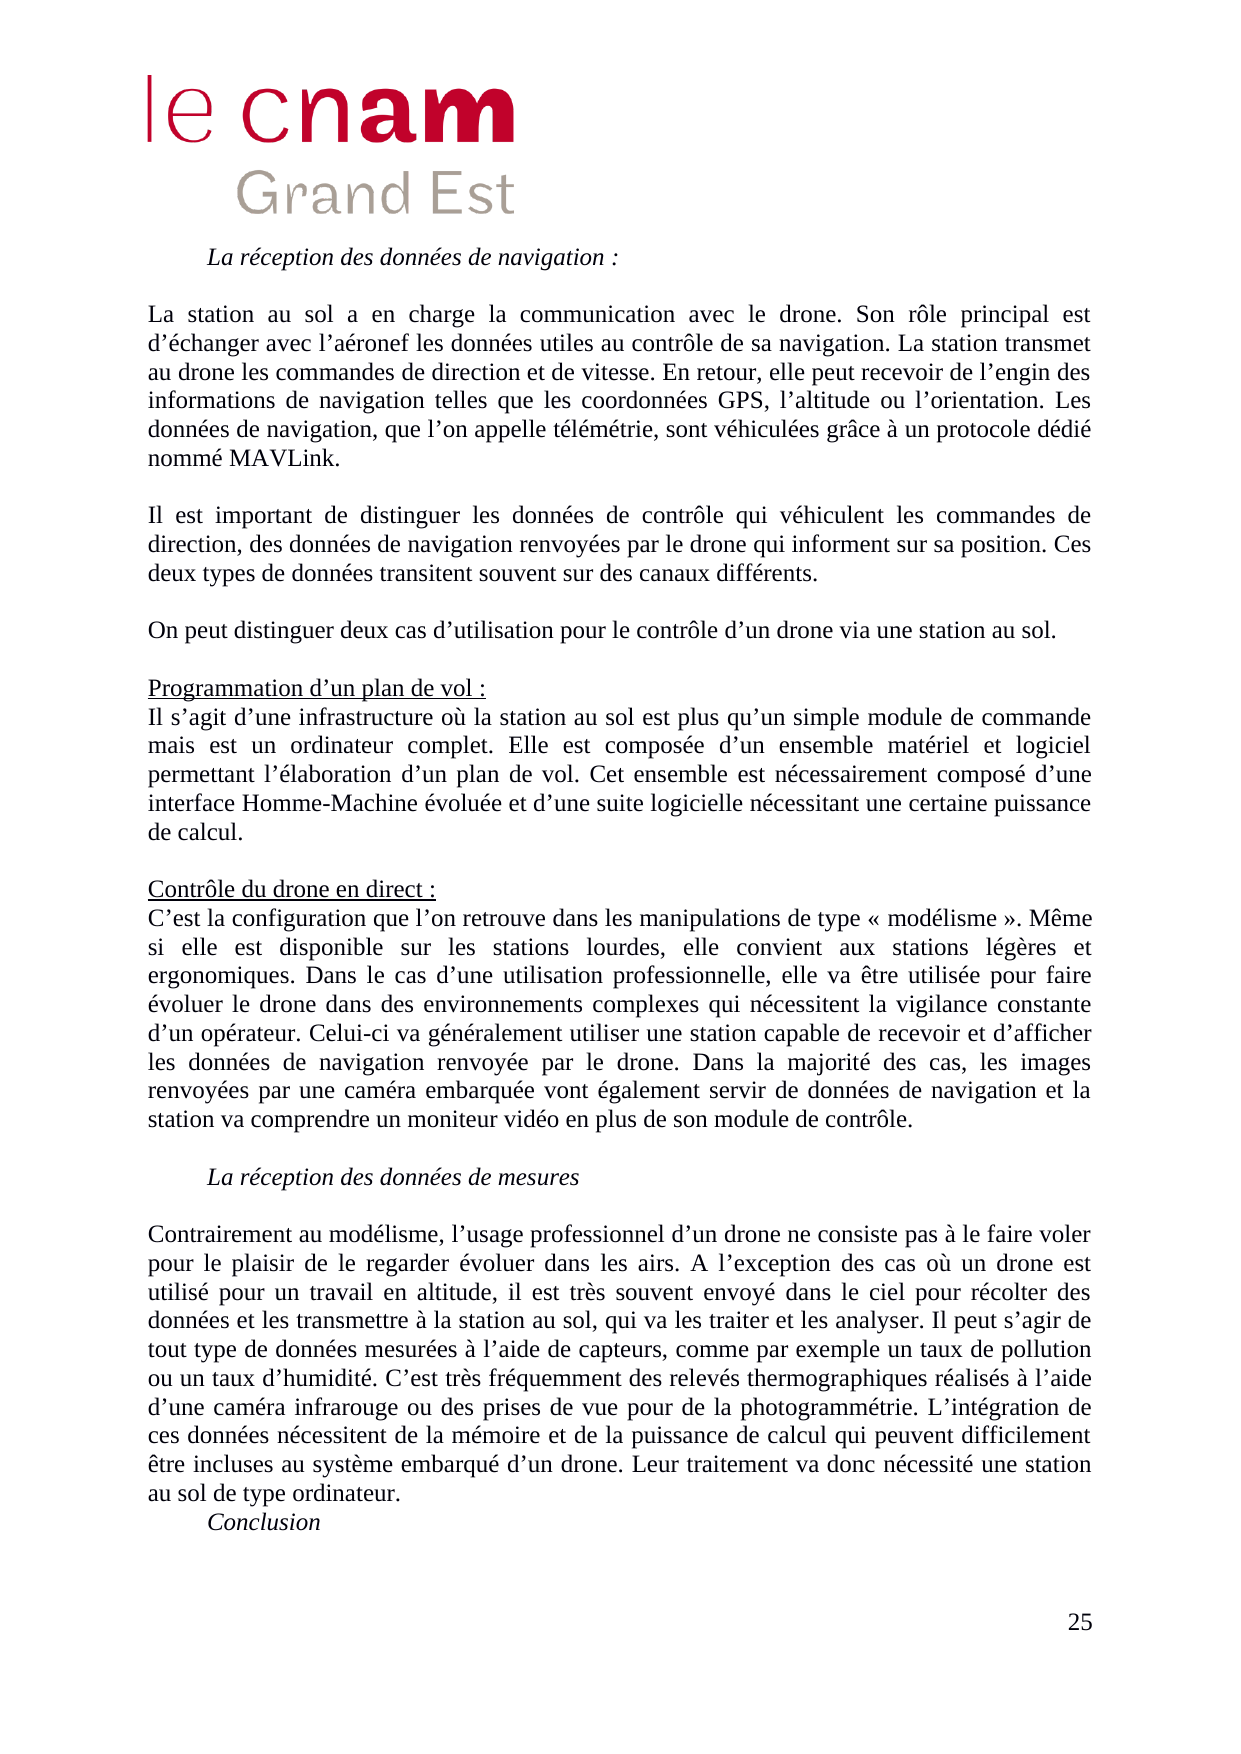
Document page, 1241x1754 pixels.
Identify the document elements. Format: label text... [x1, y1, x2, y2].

picture [147, 75, 514, 214]
subtitle La réception des données de mesures [207, 1162, 1092, 1191]
text Contrôle du drone en direct : [148, 874, 1092, 903]
text La station au sol a en charge la communication avec le drone. Son rôle principal est d’échanger avec l’aéronef les données utiles au contrôle de sa navigation. La station transmet au drone les commandes de direction et de vitesse. En retour, elle peut recevoir de l’engin des informations de navigation telles que les coordonnées GPS, l’altitude ou l’orientation. Les données de navigation, que l’on appelle télémétrie, sont véhiculées grâce à un protocole dédié nommé MAVLink. [148, 299, 1092, 472]
text C’est la configuration que l’on retrouve dans les manipulations de type « modélisme ». Même si elle est disponible sur les stations lourdes, elle convient aux stations légères et ergonomiques. Dans le cas d’une utilisation professionnelle, elle va être utilisée pour faire évoluer le drone dans des environnements complexes qui nécessitent la vigilance constante d’un opérateur. Celui-ci va généralement utiliser une station capable de recevoir et d’afficher les données de navigation renvoyée par le drone. Dans la majorité des cas, les images renvoyées par une caméra embarquée vont également servir de données de navigation et la station va comprendre un moniteur vidéo en plus de son module de contrôle. [148, 903, 1092, 1133]
subtitle Conclusion [207, 1507, 1092, 1536]
text Contrairement au modélisme, l’usage professionnel d’un drone ne consiste pas à le faire voler pour le plaisir de le regarder évoluer dans les airs. A l’exception des cas où un drone est utilisé pour un travail en altitude, il est très souvent envoyé dans le ciel pour récolter des données et les transmettre à la station au sol, qui va les traiter et les analyser. Il peut s’agir de tout type de données mesurées à l’aide de capteurs, comme par exemple un taux de pollution ou un taux d’humidité. C’est très fréquemment des relevés thermographiques réalisés à l’aide d’une caméra infrarouge ou des prises de vue pour de la photogrammétrie. L’intégration de ces données nécessitent de la mémoire et de la puissance de calcul qui peuvent difficilement être incluses au système embarqué d’un drone. Leur traitement va donc nécessité une station au sol de type ordinateur. [148, 1219, 1092, 1507]
text Programmation d’un plan de vol : [148, 673, 1092, 702]
text Il s’agit d’une infrastructure où la station au sol est plus qu’un simple module de commande mais est un ordinateur complet. Elle est composée d’un ensemble matériel et logiciel permettant l’élaboration d’un plan de vol. Cet ensemble est nécessairement composé d’une interface Homme-Machine évoluée et d’une suite logicielle nécessitant une certaine puissance de calcul. [148, 702, 1092, 846]
text Il est important de distinguer les données de contrôle qui véhiculent les commandes de direction, des données de navigation renvoyées par le drone qui informent sur sa position. Ces deux types de données transitent souvent sur des canaux différents. [148, 501, 1092, 587]
subtitle La réception des données de navigation : [207, 242, 1092, 271]
text On peut distinguer deux cas d’utilisation pour le contrôle d’un drone via une station au sol. [148, 616, 1092, 644]
